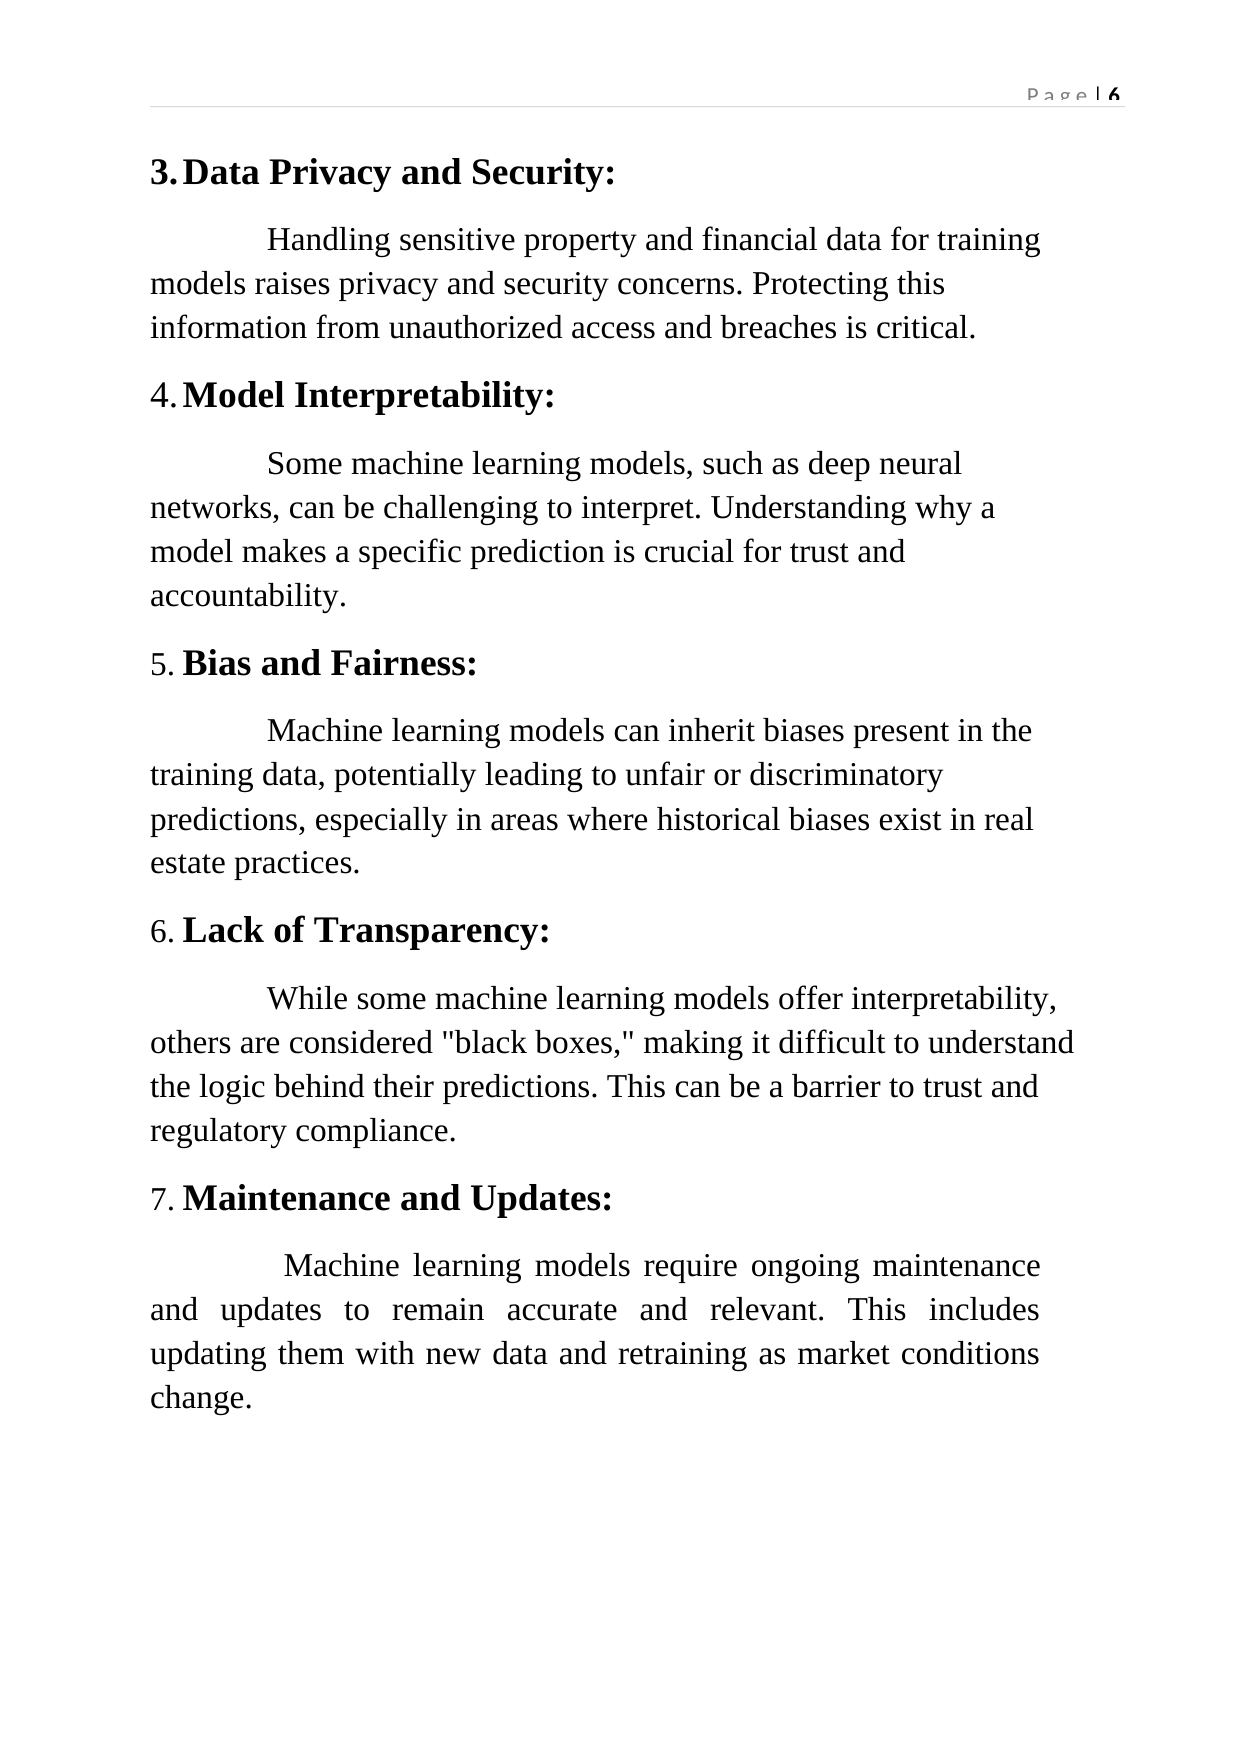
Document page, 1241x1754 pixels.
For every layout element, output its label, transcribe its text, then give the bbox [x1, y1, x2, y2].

text Handling sensitive property and financial data for training models raises privacy and security concerns. Protecting this information from unauthorized access and breaches is critical. [150, 219, 1084, 346]
text Some machine learning models, such as deep neural networks, can be challenging to interpret. Understanding why a model makes a specific prediction is crucial for trust and accountability. [150, 443, 1084, 614]
text Machine learning models require ongoing maintenance and updates to remain accurate and relevant. This includes updating them with new data and retraining as market conditions change. [150, 1246, 1041, 1416]
subtitle Data Privacy and Security: [150, 149, 1130, 192]
subtitle Model Interpretability: [150, 372, 1130, 416]
text While some machine learning models offer interpretability, others are considered "black boxes," making it difficult to understand the logic behind their predictions. This can be a barrier to trust and regulatory compliance. [150, 978, 1090, 1148]
subtitle Bias and Fairness: [150, 640, 1130, 683]
text Machine learning models can inherit biases present in the training data, potentially leading to unfair or discriminatory predictions, especially in areas where historical biases exist in real estate practices. [150, 711, 1084, 881]
subtitle Lack of Transparency: [150, 908, 1130, 951]
subtitle Maintenance and Updates: [150, 1175, 1130, 1218]
